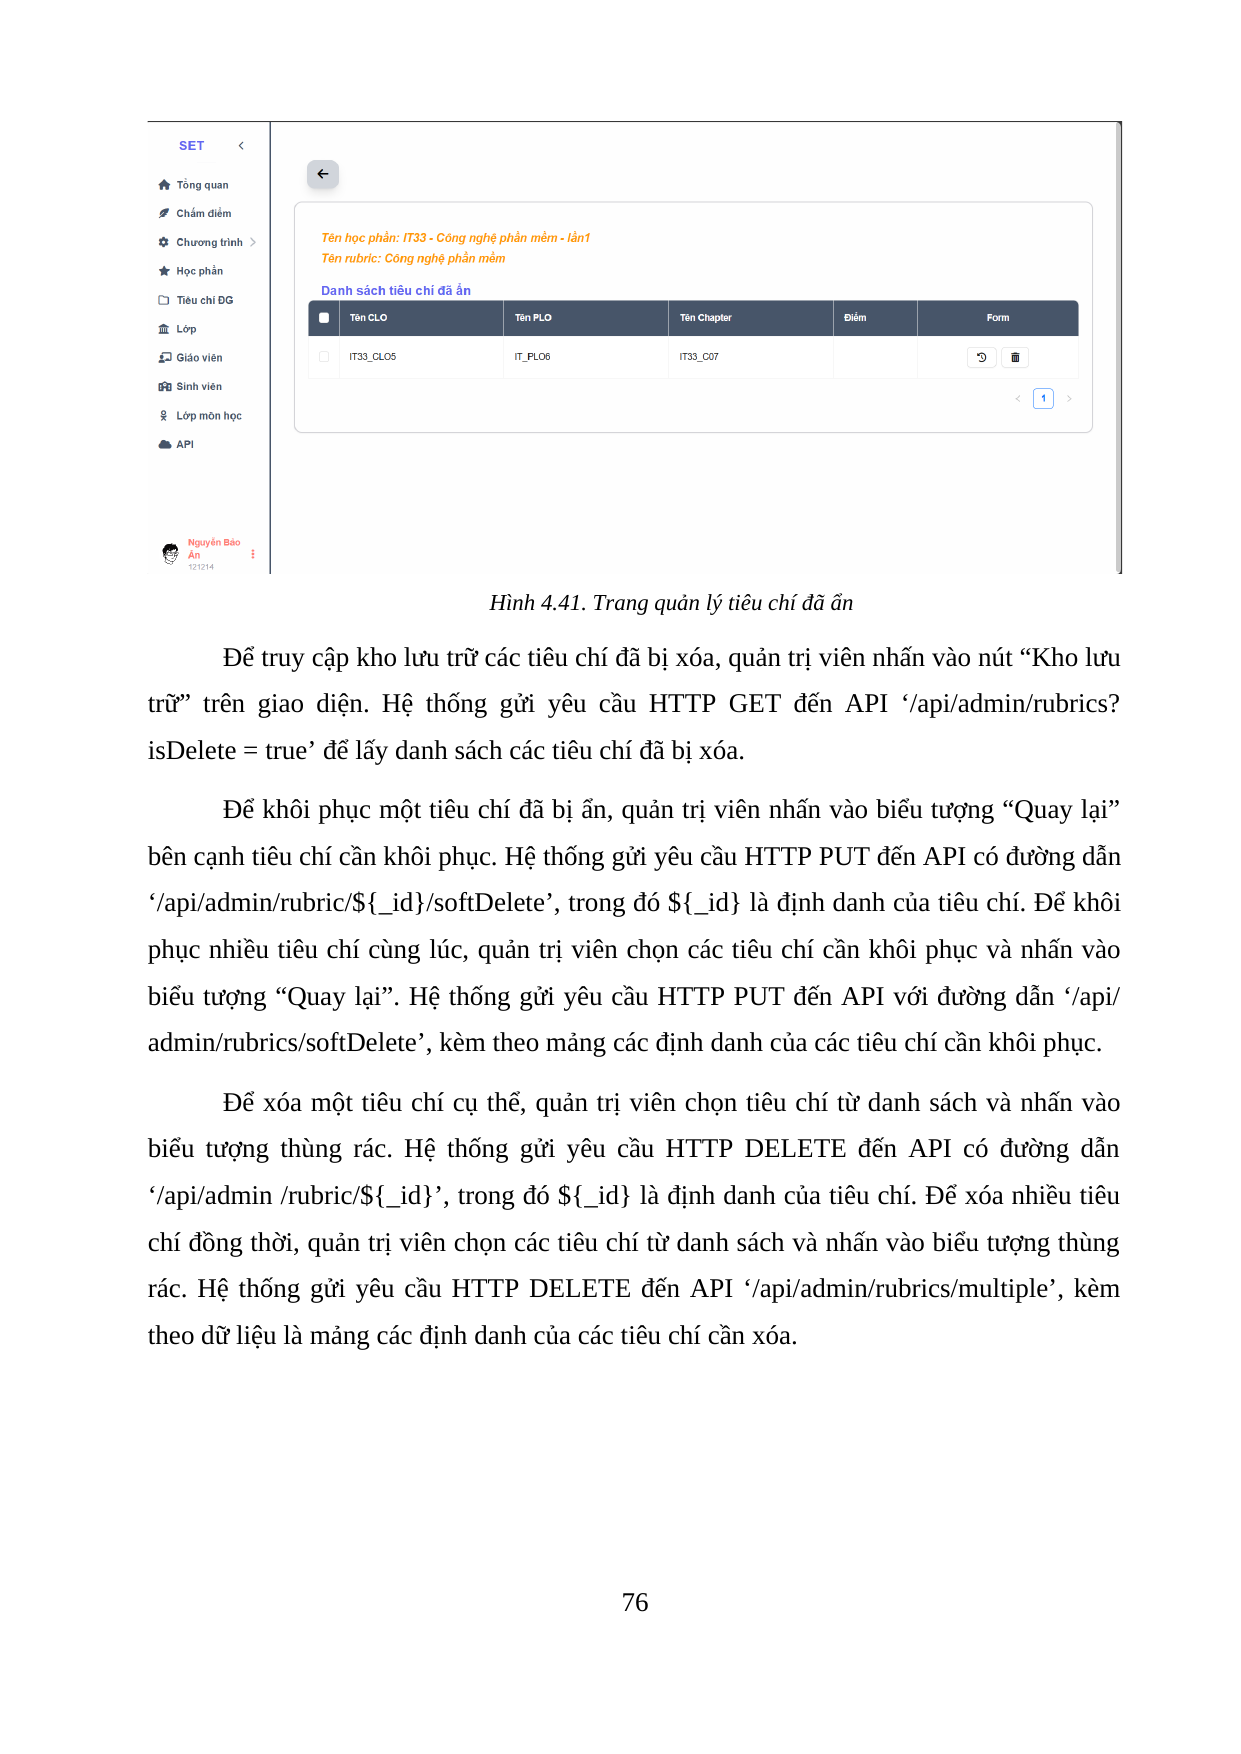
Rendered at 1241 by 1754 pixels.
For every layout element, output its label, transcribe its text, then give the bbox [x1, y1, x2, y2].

text Để khôi phục một tiêu chí đã bị ẩn, quản trị viên nhấn vào biểu tượng “Quay lại” bên cạnh tiêu chí cần khôi phục. Hệ thống gửi yêu cầu HTTP PUT đến API có đường dẫn ‘/api/admin/rubric/${_id}/softDelete’, trong đó ${_id} là định danh của tiêu chí. Để khôi phục nhiều tiêu chí cùng lúc, quản trị viên chọn các tiêu chí cần khôi phục và nhấn vào biểu tượng “Quay lại”. Hệ thống gửi yêu cầu HTTP PUT đến API với đường dẫn ‘/api/ admin/rubrics/softDelete’, kèm theo mảng các định danh của các tiêu chí cần khôi phục. [148, 793, 1122, 1058]
text Để truy cập kho lưu trữ các tiêu chí đã bị xóa, quản trị viên nhấn vào nút “Kho lưu trữ” trên giao diện. Hệ thống gửi yêu cầu HTTP GET đến API ‘/api/admin/rubrics?isDelete = true’ để lấy danh sách các tiêu chí đã bị xóa. [148, 641, 1122, 765]
text Để xóa một tiêu chí cụ thể, quản trị viên chọn tiêu chí từ danh sách và nhấn vào biểu tượng thùng rác. Hệ thống gửi yêu cầu HTTP DELETE đến API có đường dẫn ‘/api/admin /rubric/${_id}’, trong đó ${_id} là định danh của tiêu chí. Để xóa nhiều tiêu chí đồng thời, quản trị viên chọn các tiêu chí từ danh sách và nhấn vào biểu tượng thùng rác. Hệ thống gửi yêu cầu HTTP DELETE đến API ‘/api/admin/rubrics/multiple’, kèm theo dữ liệu là mảng các định danh của các tiêu chí cần xóa. [148, 1086, 1122, 1350]
picture [147, 121, 1123, 574]
